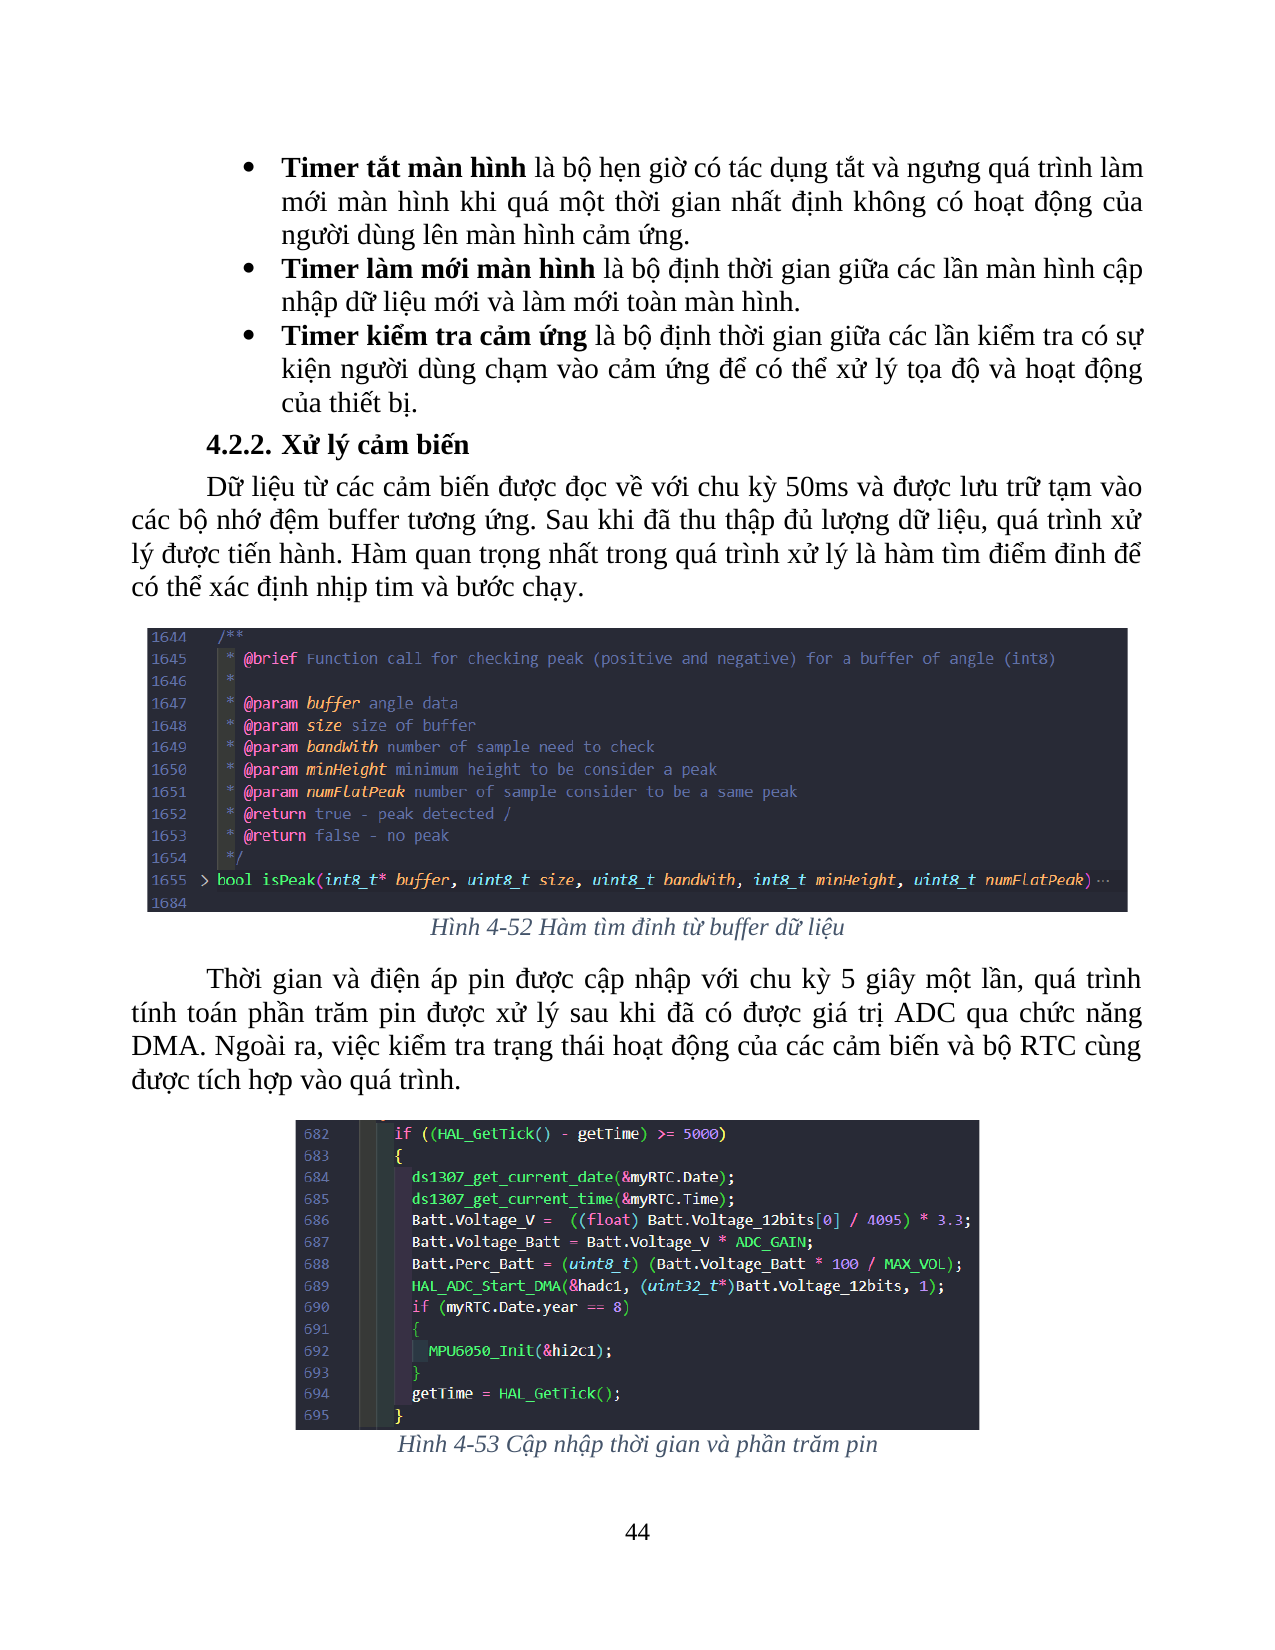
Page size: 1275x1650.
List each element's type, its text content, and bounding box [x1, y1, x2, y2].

picture [295, 1120, 980, 1430]
text Thời gian và điện áp pin được cập nhập với chu kỳ 5 giây một lần, quá trình tính toán phần trăm pin được xử lý sau khi đã có được giá trị ADC qua chức năng DMA. Ngoài ra, việc kiểm tra trạng thái hoạt động của các cảm biến và bộ RTC cùng được tích hợp vào quá trình. [131, 961, 1144, 1096]
list Timer tắt màn hình là bộ hẹn giờ có tác dụng tắt và ngưng quá trình làm mới màn hình khi quá một thời gian nhất định không có hoạt động của người dùng lên màn hình cảm ứng. [244, 150, 1144, 251]
list Timer kiểm tra cảm ứng là bộ định thời gian giữa các lần kiểm tra có sự kiện người dùng chạm vào cảm ứng để có thể xử lý tọa độ và hoạt động của thiết bị. [244, 318, 1144, 419]
text Dữ liệu từ các cảm biến được đọc về với chu kỳ 50ms và được lưu trữ tạm vào các bộ nhớ đệm buffer tương ứng. Sau khi đã thu thập đủ lượng dữ liệu, quá trình xử lý được tiến hành. Hàm quan trọng nhất trong quá trình xử lý là hàm tìm điểm đỉnh để có thể xác định nhịp tim và bước chạy. [131, 469, 1144, 603]
subtitle Xử lý cảm biến [206, 427, 1144, 461]
picture [147, 628, 1128, 912]
list Timer làm mới màn hình là bộ định thời gian giữa các lần màn hình cập nhập dữ liệu mới và làm mới toàn màn hình. [244, 251, 1144, 318]
